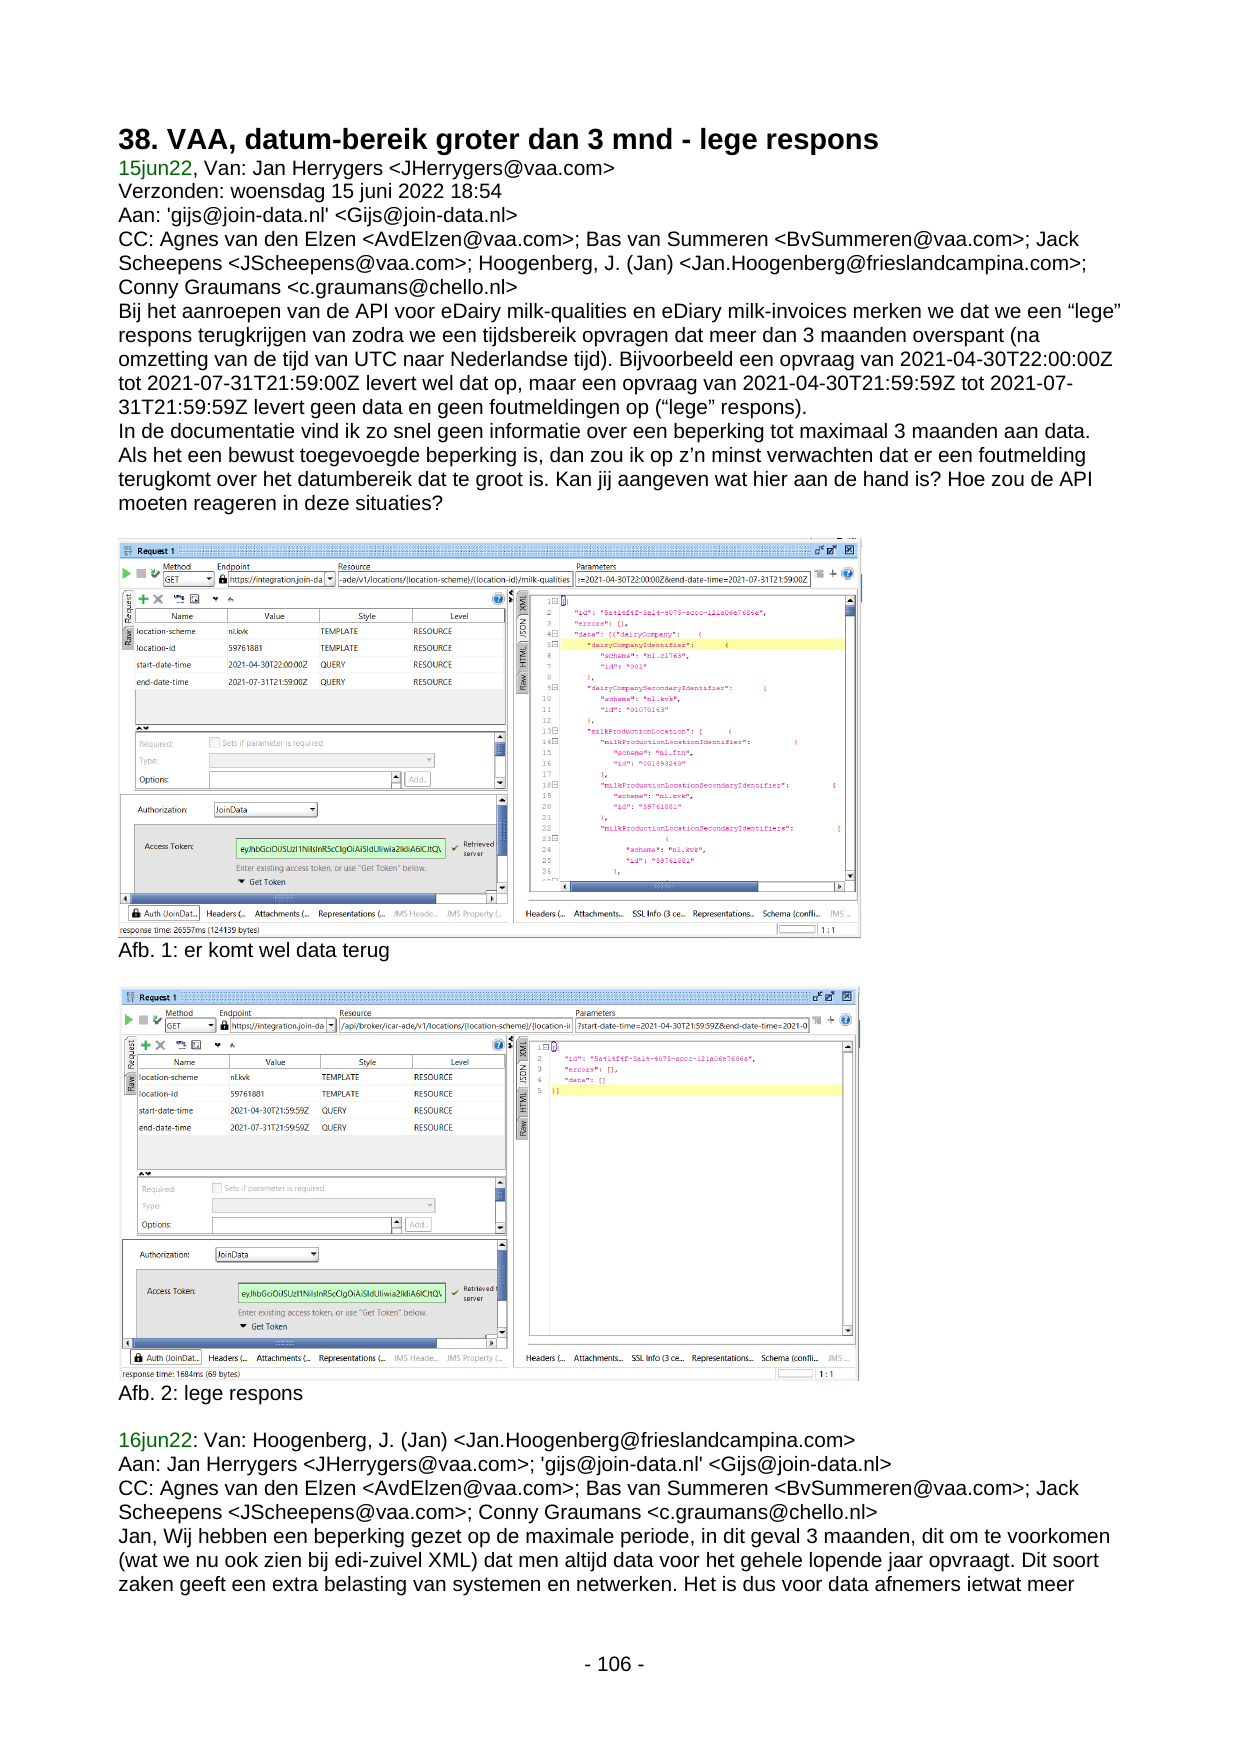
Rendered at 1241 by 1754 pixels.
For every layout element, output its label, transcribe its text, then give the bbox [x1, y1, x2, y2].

text Aan: Jan Herrygers <JHerrygers@vaa.com>; 'gijs@join-data.nl' <Gijs@join-data.nl> [118, 1452, 1122, 1476]
text Afb. 1: er komt wel data terug [118, 938, 1122, 962]
text 15jun22, Van: Jan Herrygers <JHerrygers@vaa.com> Verzonden: woensdag 15 juni 2022 18:54 Aan: 'gijs@join-data.nl' <Gijs@join-data.nl> CC: Agnes van den Elzen <AvdElzen@vaa.com>; Bas van Summeren <BvSummeren@vaa.com>; Jack Scheepens <JScheepens@vaa.com>; Hoogenberg, J. (Jan) <Jan.Hoogenberg@frieslandcampina.com>; Conny Graumans <c.graumans@chello.nl> Bij het aanroepen van de API voor eDairy milk-qualities en eDiary milk-invoices merken we dat we een “lege” respons terugkrijgen van zodra we een tijdsbereik opvragen dat meer dan 3 maanden overspant (na omzetting van de tijd van UTC naar Nederlandse tijd). Bijvoorbeeld een opvraag van 2021-04-30T22:00:00Z tot 2021-07-31T21:59:00Z levert wel dat op, maar een opvraag van 2021-04-30T21:59:59Z tot 2021-07-31T21:59:59Z levert geen data en geen foutmeldingen op (“lege” respons). [118, 155, 1122, 419]
picture [118, 986, 861, 1381]
text Afb. 2: lege respons [118, 1380, 1122, 1404]
text In de documentatie vind ik zo snel geen informatie over een beperking tot maximaal 3 maanden aan data. Als het een bewust toegevoegde beperking is, dan zou ik op z’n minst verwachten dat er een foutmelding terugkomt over het datumbereik dat te groot is. Kan jij aangeven wat hier aan de hand is? Hoe zou de API moeten reageren in deze situaties? [118, 419, 1122, 515]
picture [118, 538, 863, 939]
text CC: Agnes van den Elzen <AvdElzen@vaa.com>; Bas van Summeren <BvSummeren@vaa.com>; Jack Scheepens <JScheepens@vaa.com>; Conny Graumans <c.graumans@chello.nl> [118, 1476, 1122, 1524]
text 38. VAA, datum-bereik groter dan 3 mnd - lege respons [118, 122, 1122, 155]
text 16jun22: Van: Hoogenberg, J. (Jan) <Jan.Hoogenberg@frieslandcampina.com> [118, 1428, 1122, 1452]
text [118, 1524, 1122, 1596]
